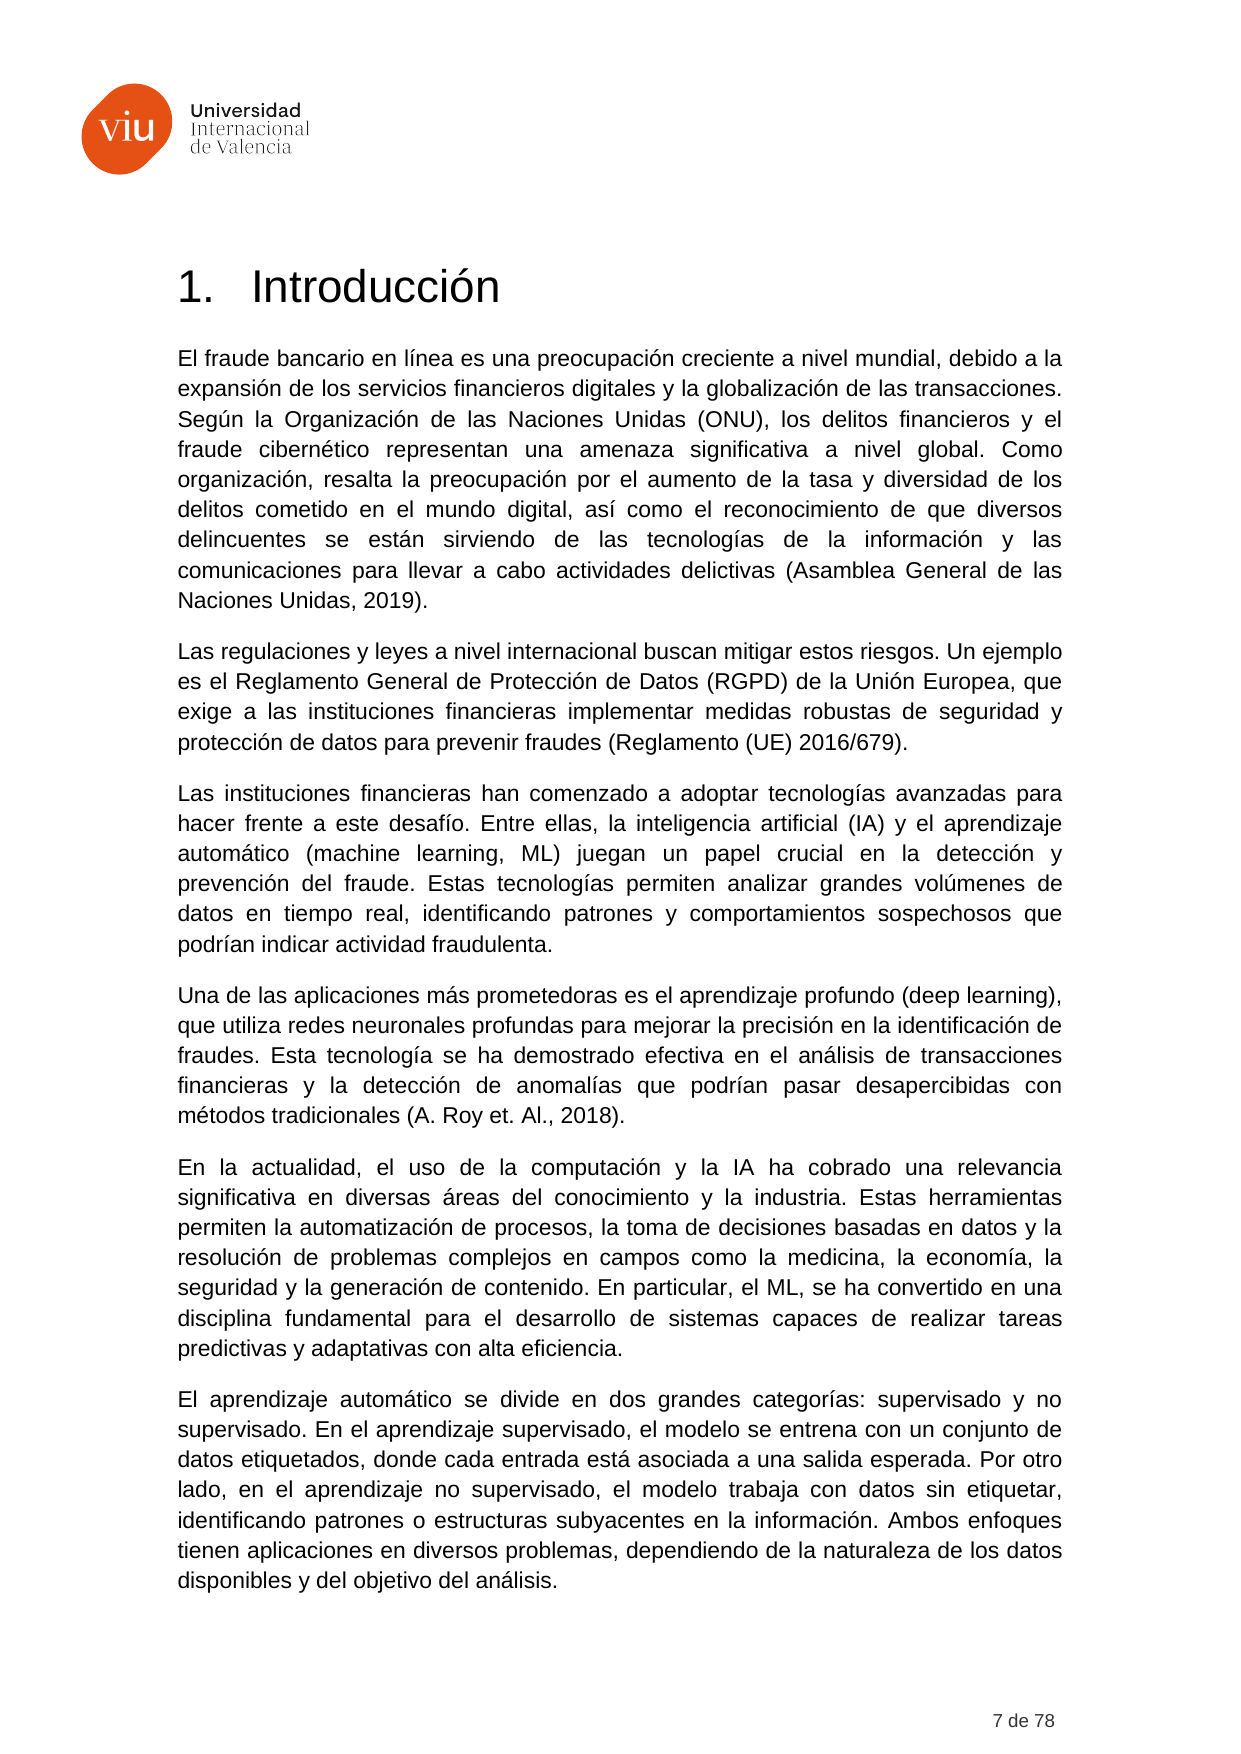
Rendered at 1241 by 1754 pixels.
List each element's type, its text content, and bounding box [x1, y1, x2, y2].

text El aprendizaje automático se divide en dos grandes categorías: supervisado y no supervisado. En el aprendizaje supervisado, el modelo se entrena con un conjunto de datos etiquetados, donde cada entrada está asociada a una salida esperada. Por otro lado, en el aprendizaje no supervisado, el modelo trabaja con datos sin etiquetar, identificando patrones o estructuras subyacentes en la información. Ambos enfoques tienen aplicaciones en diversos problemas, dependiendo de la naturaleza de los datos disponibles y del objetivo del análisis. [177, 1386, 1063, 1593]
subtitle Introducción [177, 259, 1063, 312]
text En la actualidad, el uso de la computación y la IA ha cobrado una relevancia significativa en diversas áreas del conocimiento y la industria. Estas herramientas permiten la automatización de procesos, la toma de decisiones basadas en datos y la resolución de problemas complejos en campos como la medicina, la economía, la seguridad y la generación de contenido. En particular, el ML, se ha convertido en una disciplina fundamental para el desarrollo de sistemas capaces de realizar tareas predictivas y adaptativas con alta eficiencia. [177, 1153, 1063, 1361]
text El fraude bancario en línea es una preocupación creciente a nivel mundial, debido a la expansión de los servicios financieros digitales y la globalización de las transacciones. Según la Organización de las Naciones Unidas (ONU), los delitos financieros y el fraude cibernético representan una amenaza significativa a nivel global. Como organización, resalta la preocupación por el aumento de la tasa y diversidad de los delitos cometido en el mundo digital, así como el reconocimiento de que diversos delincuentes se están sirviendo de las tecnologías de la información y las comunicaciones para llevar a cabo actividades delictivas (Asamblea General de las Naciones Unidas, 2019). [177, 345, 1063, 613]
picture [60, 62, 330, 197]
text Las regulaciones y leyes a nivel internacional buscan mitigar estos riesgos. Un ejemplo es el Reglamento General de Protección de Datos (RGPD) de la Unión Europea, que exige a las instituciones financieras implementar medidas robustas de seguridad y protección de datos para prevenir fraudes (Reglamento (UE) 2016/679). [177, 638, 1063, 755]
text Una de las aplicaciones más prometedoras es el aprendizaje profundo (deep learning), que utiliza redes neuronales profundas para mejorar la precisión en la identificación de fraudes. Esta tecnología se ha demostrado efectiva en el análisis de transacciones financieras y la detección de anomalías que podrían pasar desapercibidas con métodos tradicionales (A. Roy et. Al., 2018). [177, 982, 1063, 1129]
text Las instituciones financieras han comenzado a adoptar tecnologías avanzadas para hacer frente a este desafío. Entre ellas, la inteligencia artificial (IA) y el aprendizaje automático (machine learning, ML) juegan un papel crucial en la detección y prevención del fraude. Estas tecnologías permiten analizar grandes volúmenes de datos en tiempo real, identificando patrones y comportamientos sospechosos que podrían indicar actividad fraudulenta. [177, 779, 1063, 957]
